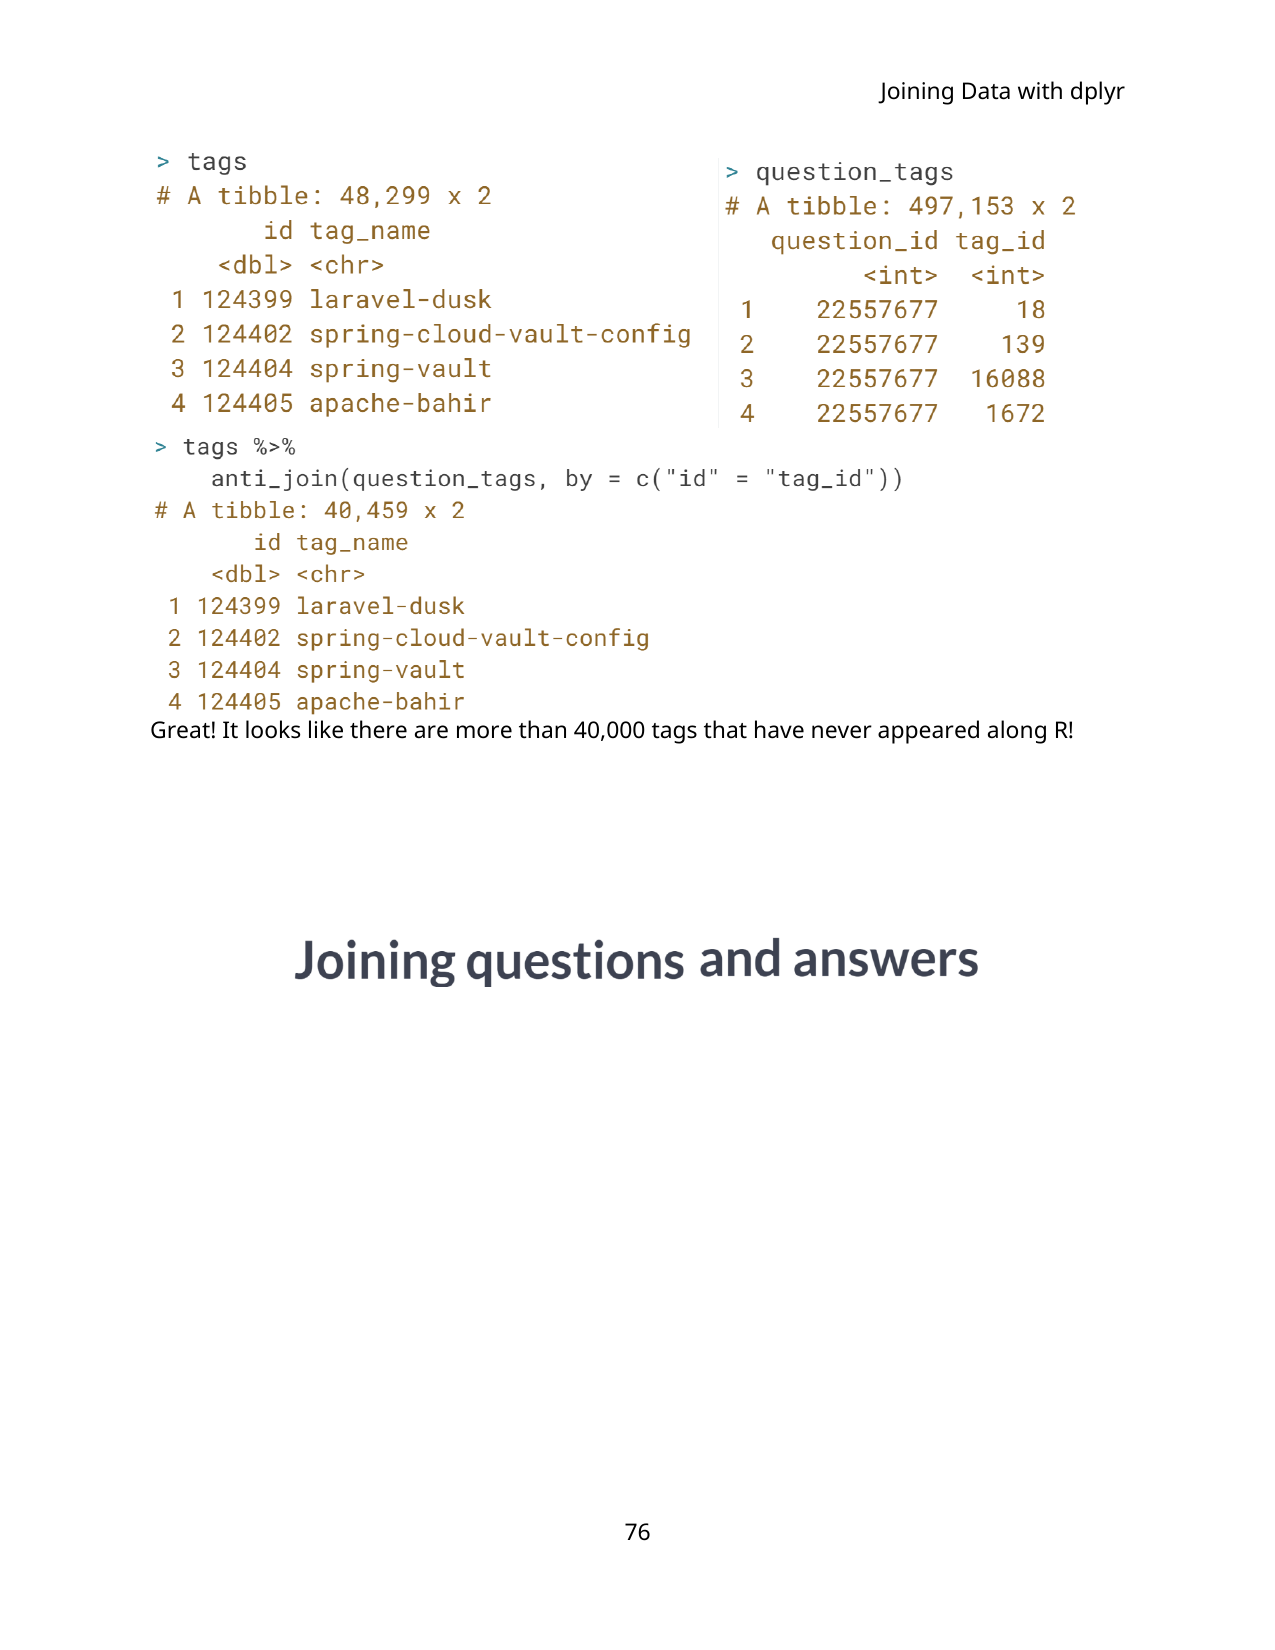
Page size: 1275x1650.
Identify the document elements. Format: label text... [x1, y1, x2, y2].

subtitle Great! It looks like there are more than 40,000 tags that have never appeared along R! [150, 714, 1125, 746]
picture [292, 933, 983, 987]
picture [150, 150, 1108, 715]
